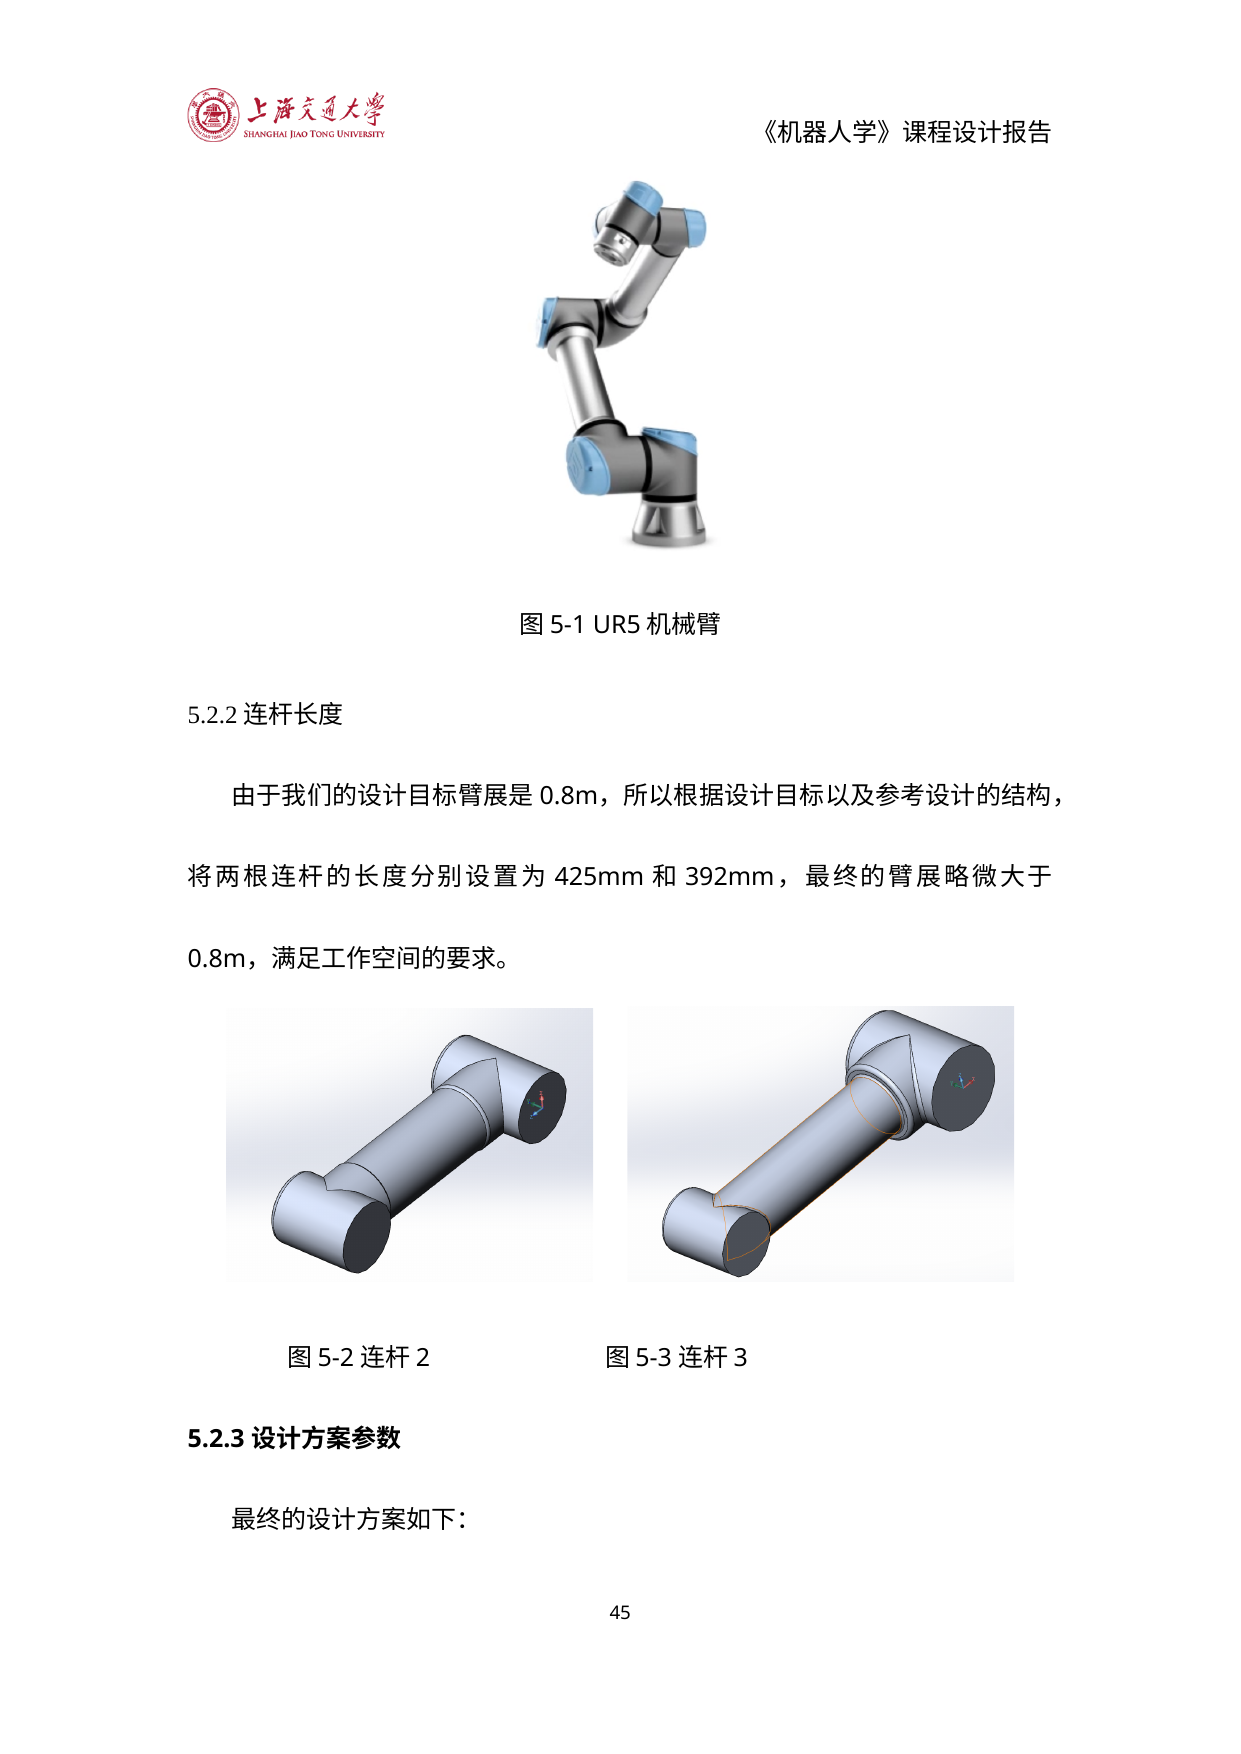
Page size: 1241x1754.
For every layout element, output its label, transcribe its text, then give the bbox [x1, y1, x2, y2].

subtitle 5.2.2 连杆长度 [187, 680, 1053, 745]
picture [627, 1006, 1015, 1282]
picture [187, 88, 385, 142]
text 图5-2 连杆2 图5-3 连杆3 [187, 1323, 1053, 1388]
picture [462, 159, 778, 568]
text 最终的设计方案如下： [187, 1485, 1053, 1550]
text 由于我们的设计目标臂展是0.8m，所以根据设计目标以及参考设计的结构，将两根连杆的长度分别设置为425mm和392mm，最终的臂展略微大于0.8m，满足工作空间的要求。 [187, 761, 1053, 989]
text 图5-1 UR5机械臂 [187, 590, 1053, 655]
picture [226, 1008, 594, 1282]
subtitle 5.2.3 设计方案参数 [187, 1404, 1053, 1469]
